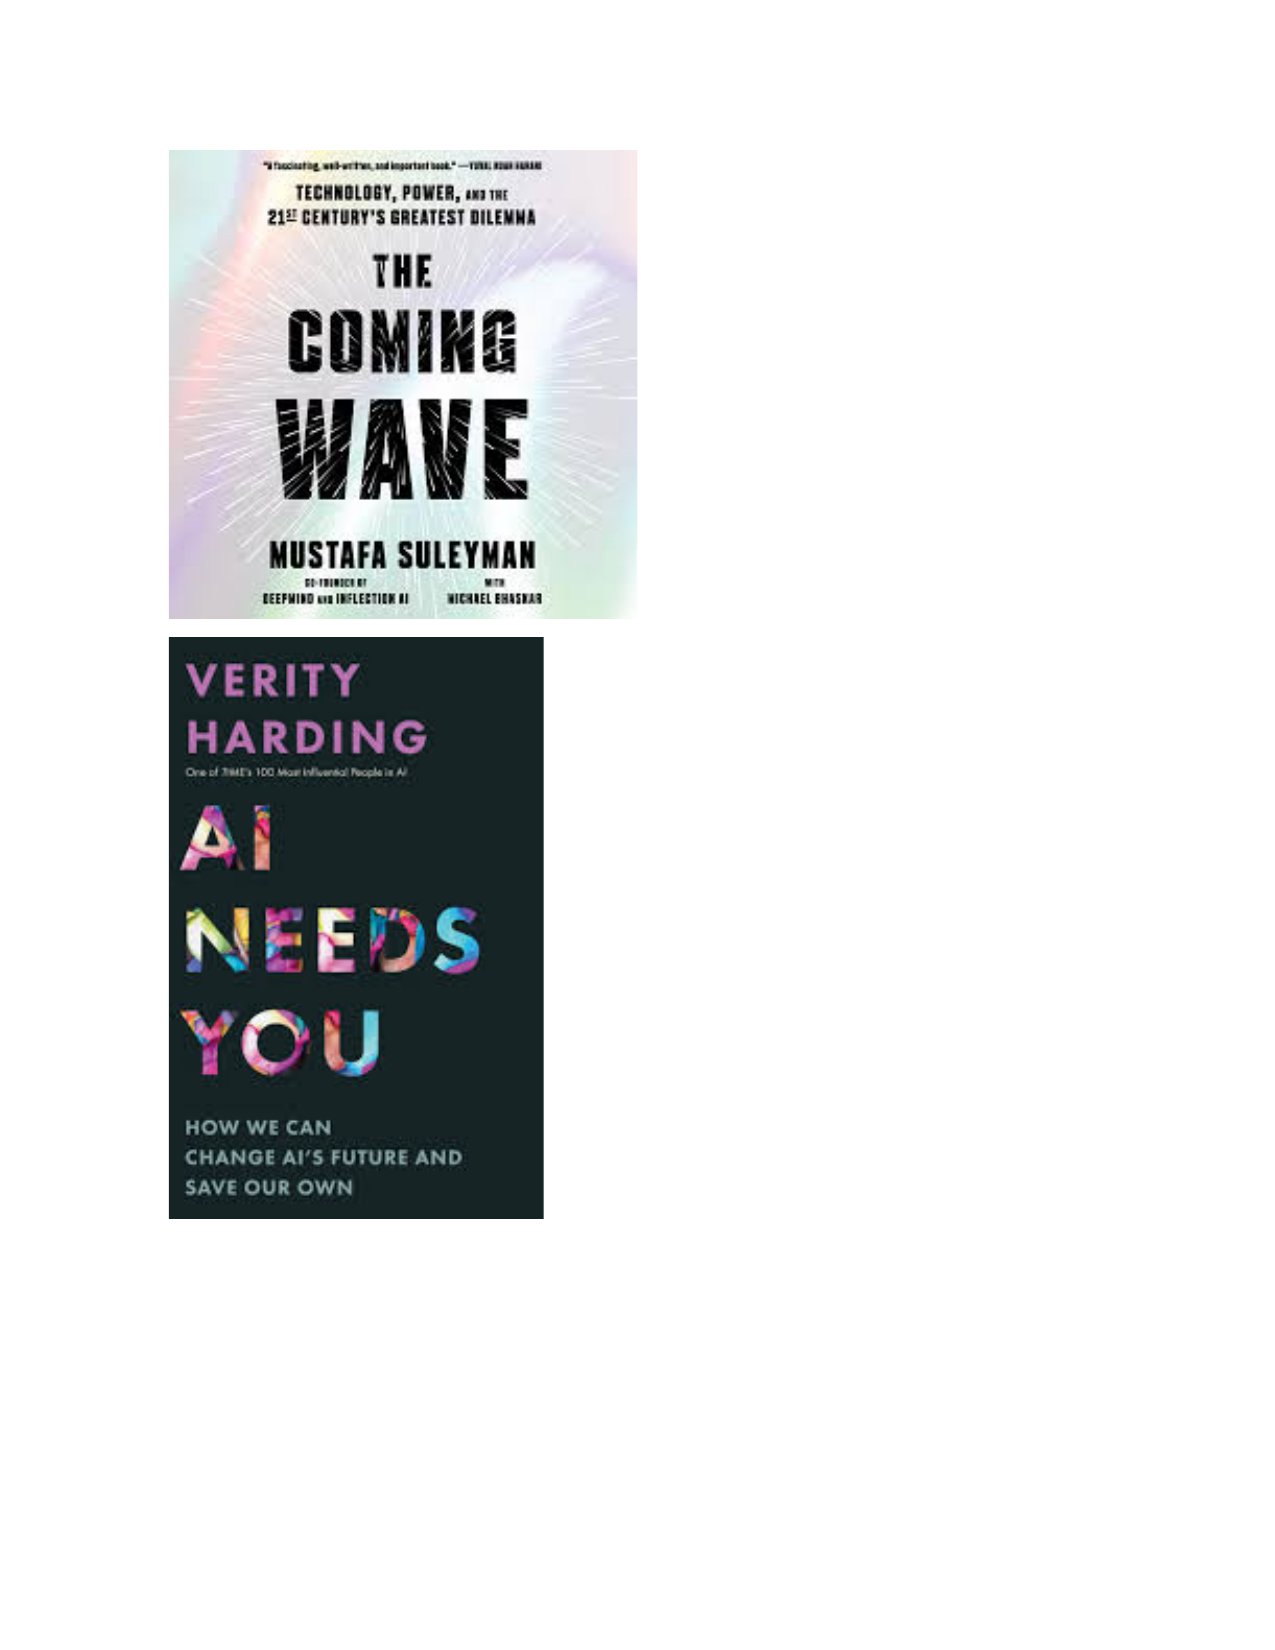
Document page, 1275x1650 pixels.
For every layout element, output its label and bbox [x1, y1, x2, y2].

picture [168, 150, 638, 619]
picture [168, 637, 544, 1219]
